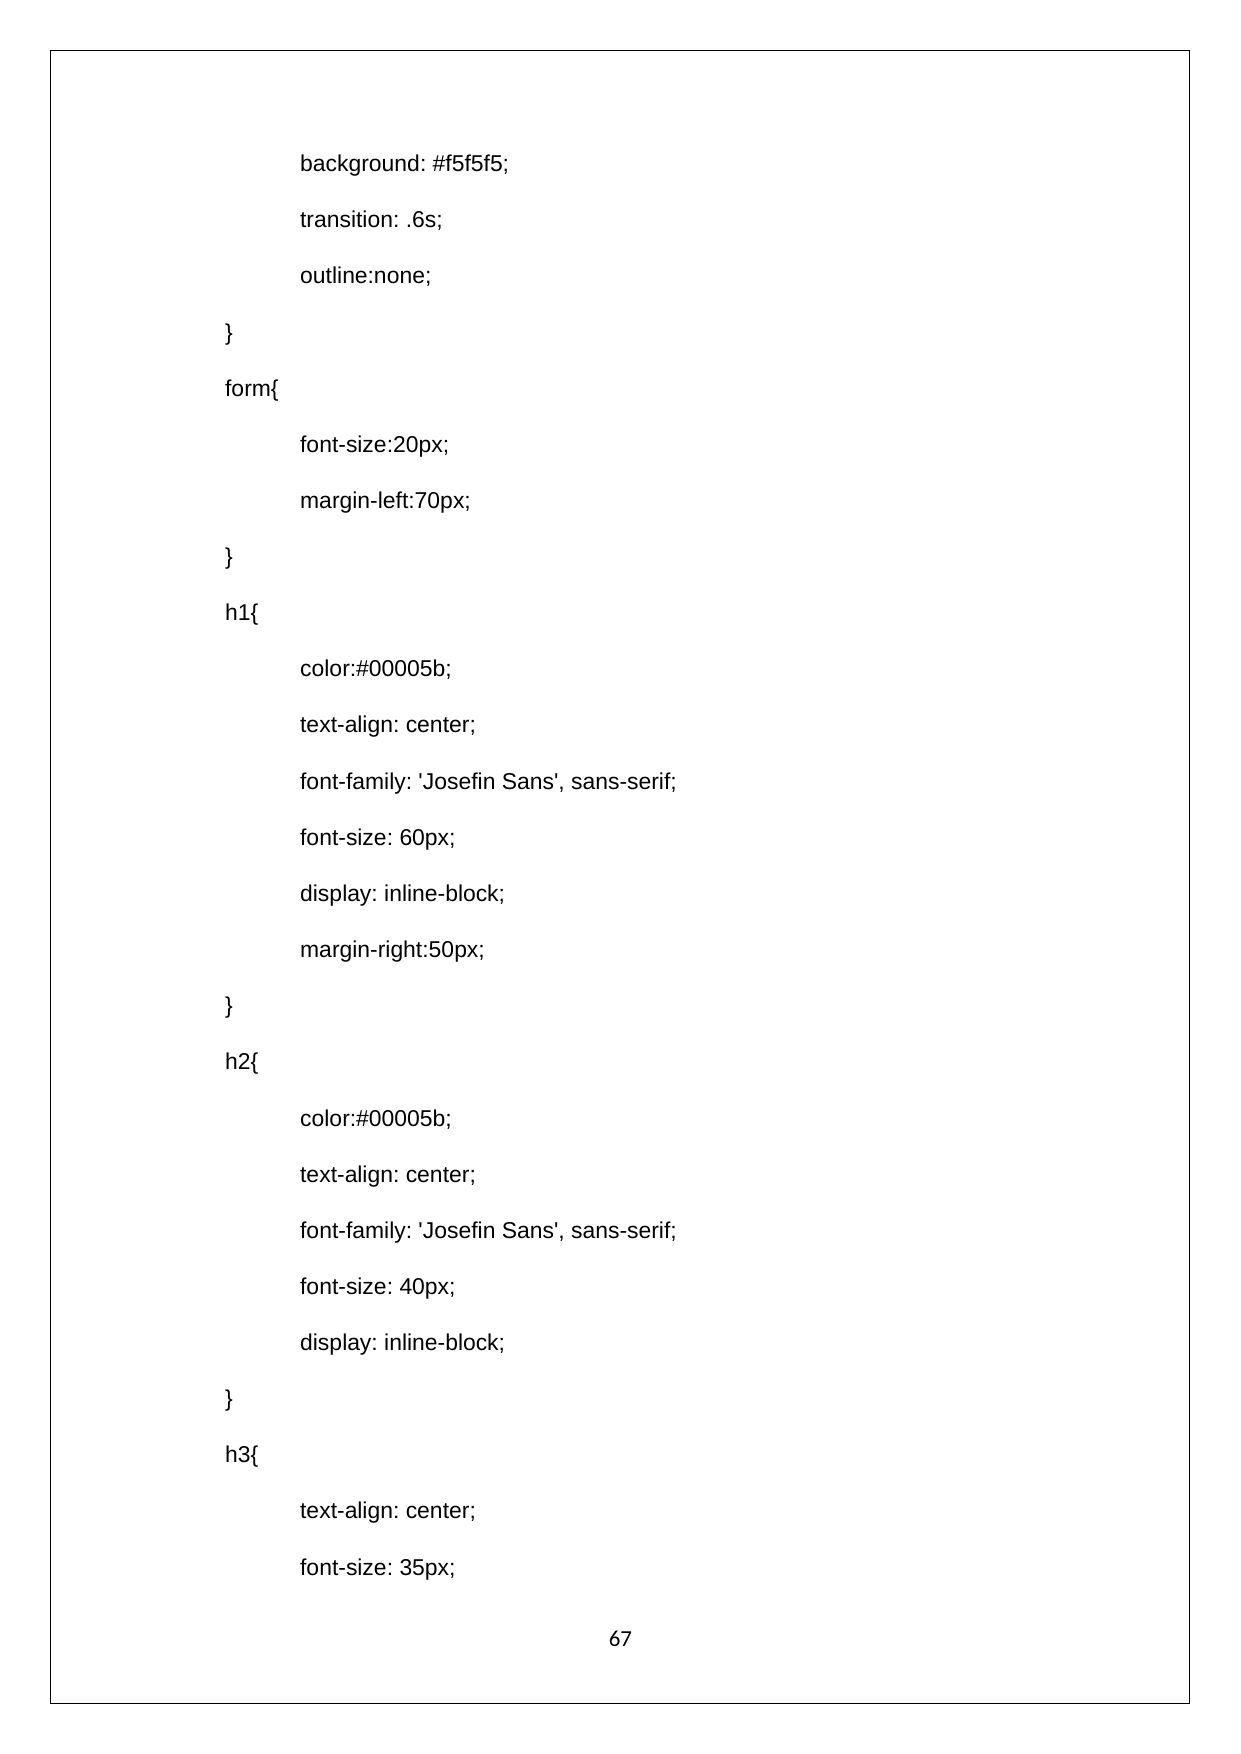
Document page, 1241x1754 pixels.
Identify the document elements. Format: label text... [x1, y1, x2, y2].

text font-size:20px; [150, 431, 1090, 457]
text outline:none; [150, 262, 1090, 289]
text font-family: 'Josefin Sans', sans-serif; [150, 768, 1090, 794]
text form{ [150, 374, 1090, 401]
text font-size: 60px; [150, 824, 1090, 850]
text font-size: 35px; [150, 1554, 1090, 1580]
text text-align: center; [150, 1497, 1090, 1524]
text font-size: 40px; [150, 1273, 1090, 1299]
text } [150, 318, 1090, 345]
text h1{ [150, 599, 1090, 626]
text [150, 1217, 1090, 1243]
text display: inline-block; [150, 880, 1090, 906]
text } [150, 1385, 1090, 1412]
text text-align: center; [150, 711, 1090, 738]
text margin-right:50px; [150, 936, 1090, 962]
text transition: .6s; [150, 206, 1090, 232]
text text-align: center; [150, 1161, 1090, 1187]
text h2{ [150, 1048, 1090, 1075]
text color:#00005b; [150, 1104, 1090, 1131]
text margin-left:70px; [150, 487, 1090, 513]
text h3{ [150, 1441, 1090, 1468]
text display: inline-block; [150, 1329, 1090, 1355]
text } [150, 992, 1090, 1018]
text } [150, 543, 1090, 569]
text color:#00005b; [150, 655, 1090, 682]
text background: #f5f5f5; [150, 150, 1090, 176]
